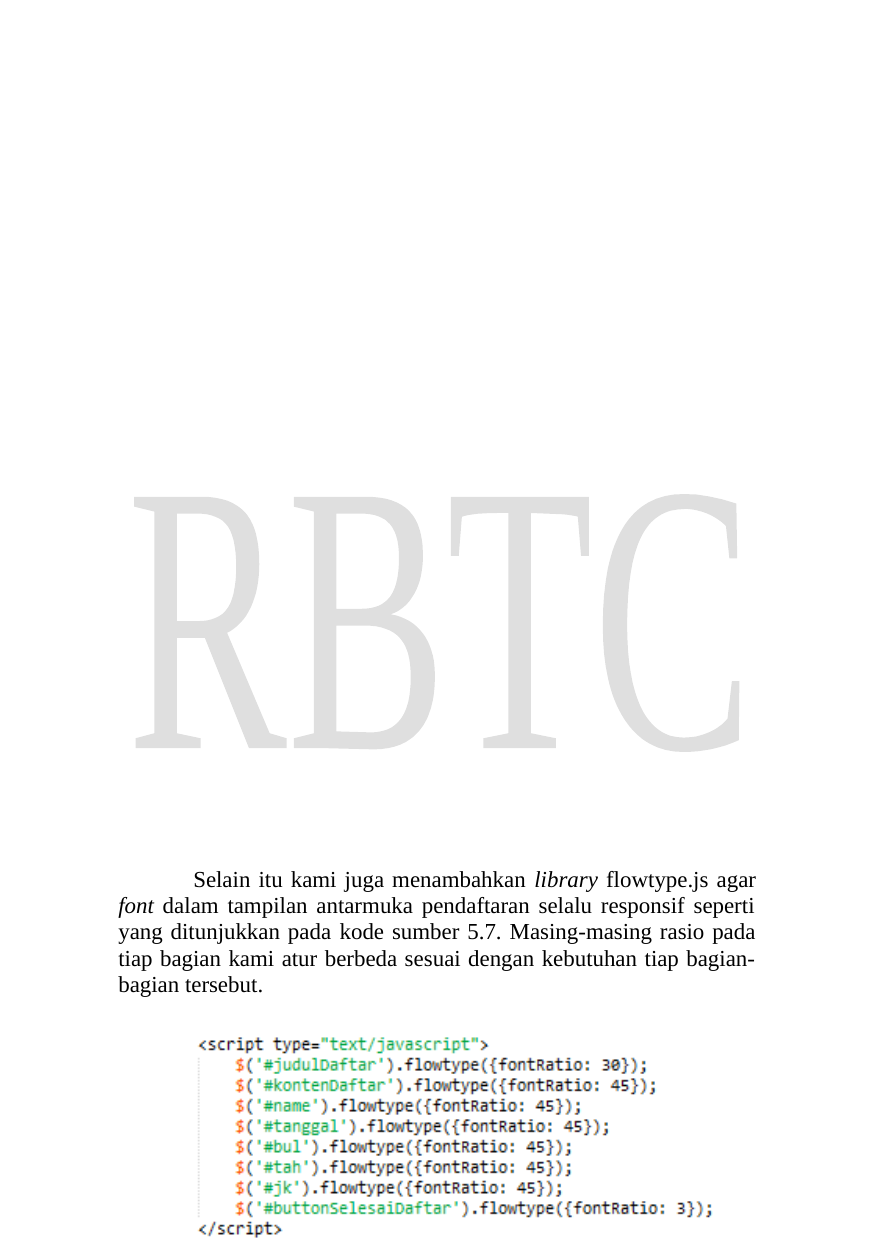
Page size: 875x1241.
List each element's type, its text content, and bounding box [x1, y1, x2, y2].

picture [192, 1033, 719, 1241]
text Selain itu kami juga menambahkan library flowtype.js agar font dalam tampilan antarmuka pendaftaran selalu responsif seperti yang ditunjukkan pada kode sumber 5.7. Masing-masing rasio pada tiap bagian kami atur berbeda sesuai dengan kebutuhan tiap bagian-bagian tersebut. [118, 866, 756, 997]
